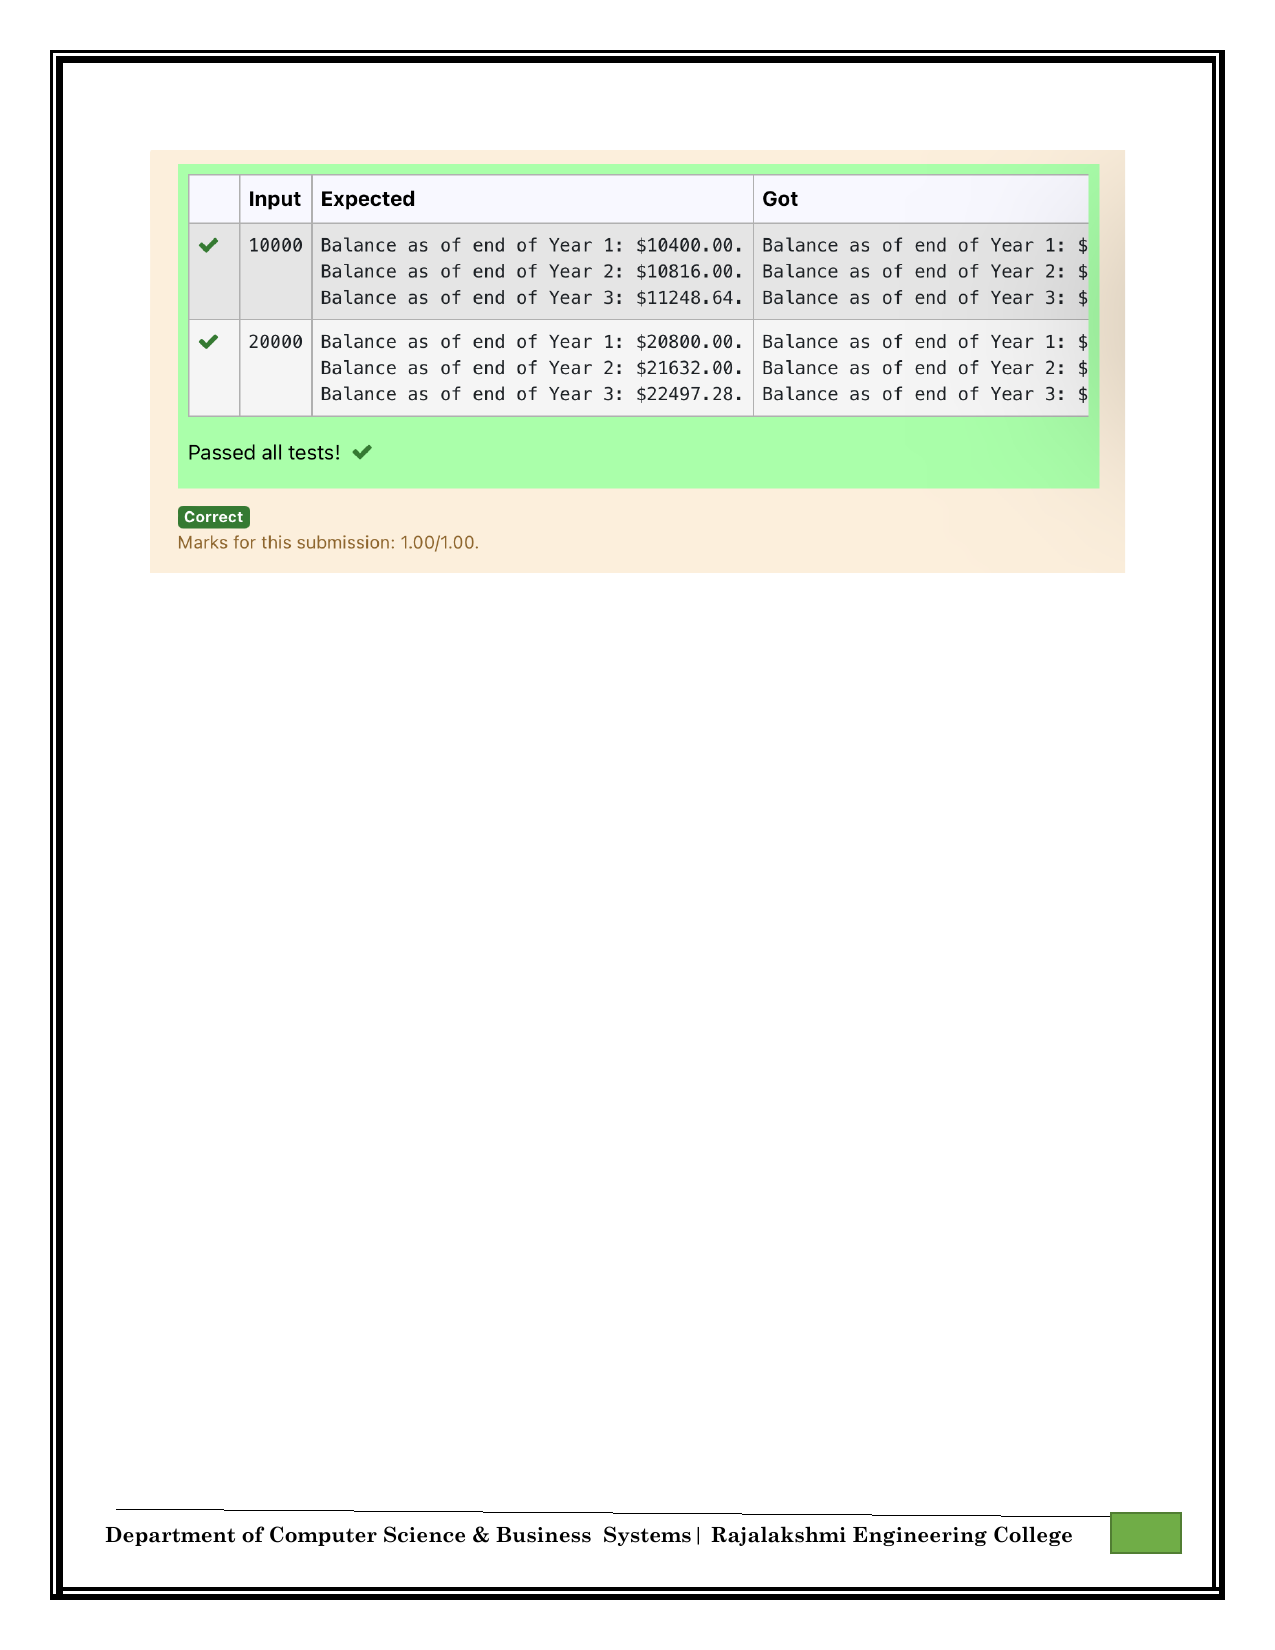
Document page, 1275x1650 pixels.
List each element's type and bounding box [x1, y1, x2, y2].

picture [150, 150, 1125, 573]
